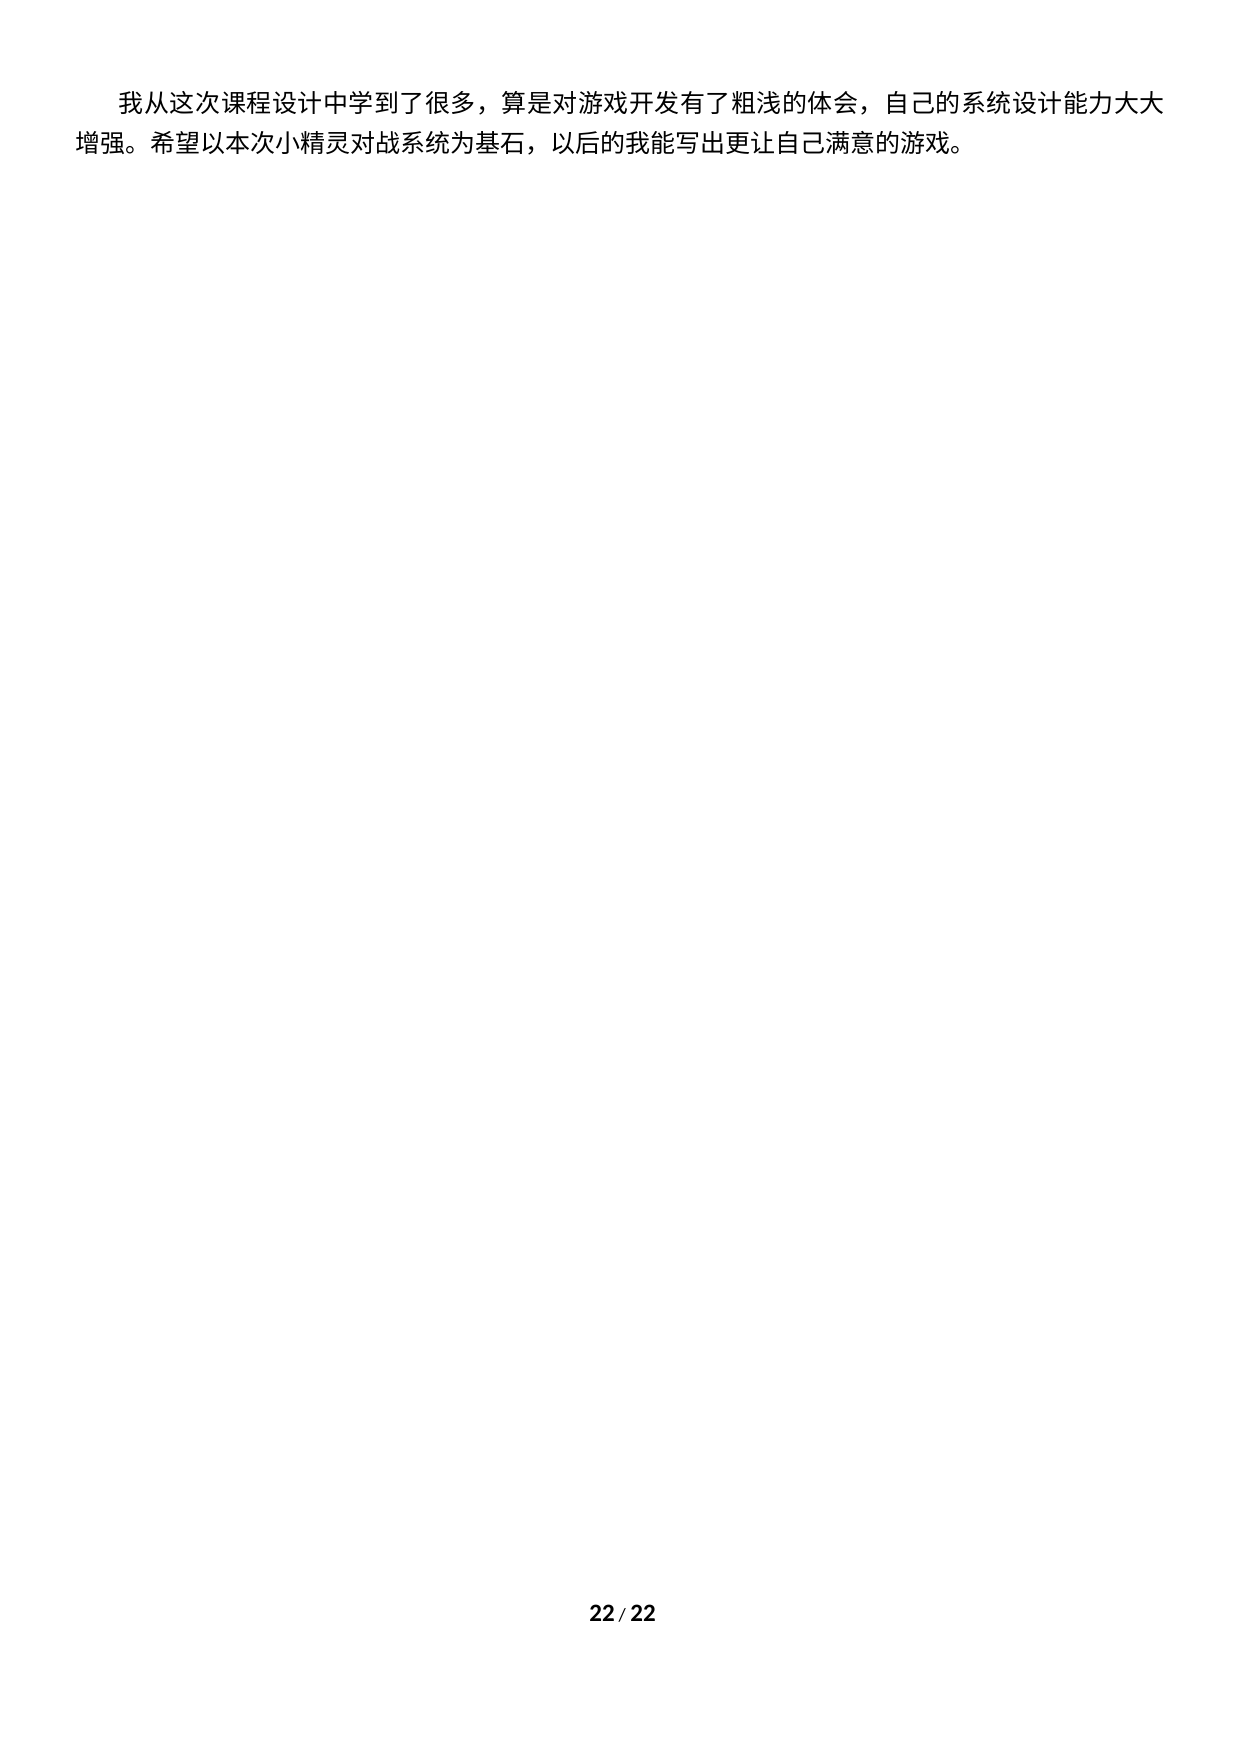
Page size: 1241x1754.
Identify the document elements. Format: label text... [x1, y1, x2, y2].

text 我从这次课程设计中学到了很多，算是对游戏开发有了粗浅的体会，自己的系统设计能力大大增强。希望以本次小精灵对战系统为基石，以后的我能写出更让自己满意的游戏。 [75, 82, 1165, 161]
